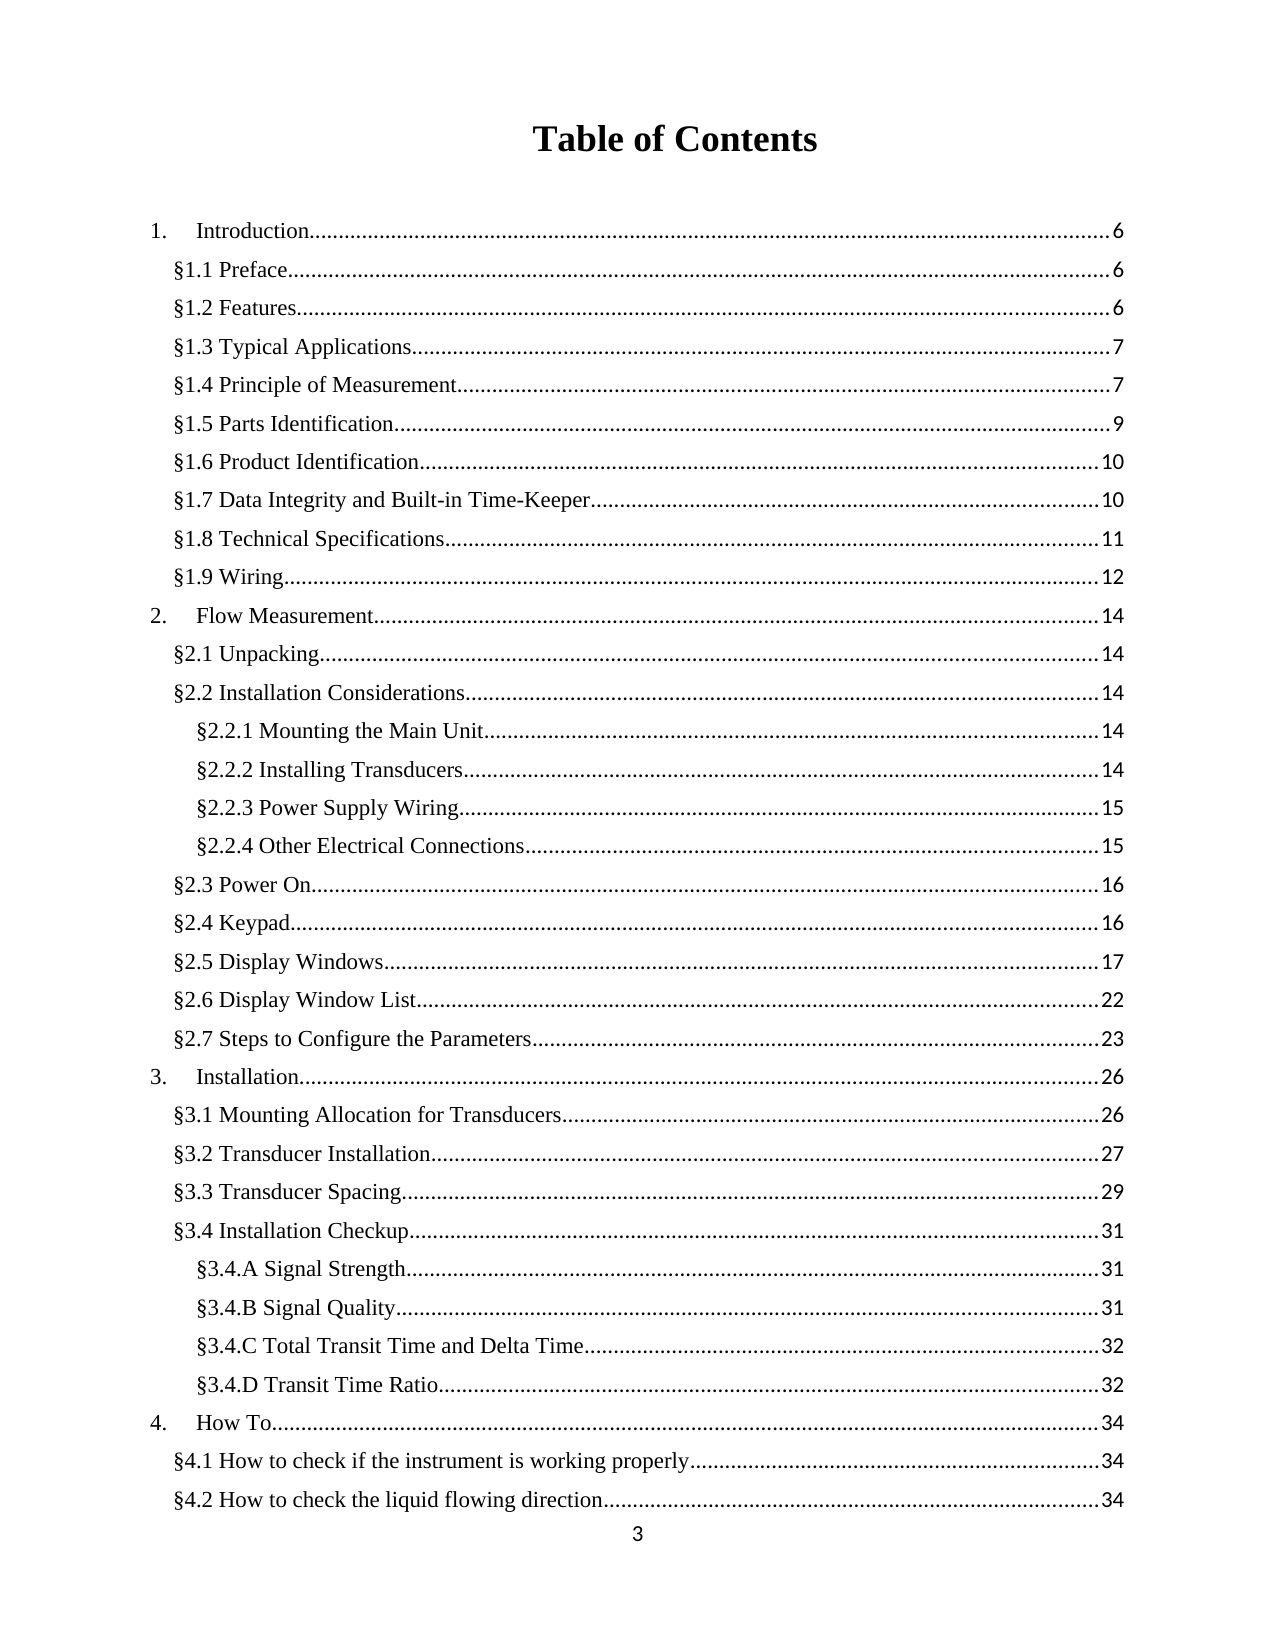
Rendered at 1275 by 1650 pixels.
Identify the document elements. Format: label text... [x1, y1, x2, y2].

text §3.4.C Total Transit Time and Delta Time 32 [196, 1331, 1125, 1359]
text §1.8 Technical Specifications 11 [173, 524, 1125, 552]
text §2.4 Keypad 16 [173, 908, 1125, 936]
text §3.1 Mounting Allocation for Transducers 26 [173, 1101, 1125, 1129]
text Table of Contents [169, 116, 1125, 159]
text §2.6 Display Window List 22 [173, 985, 1125, 1013]
text §1.7 Data Integrity and Built-in Time-Keeper 10 [173, 486, 1125, 514]
text §1.9 Wiring 12 [173, 562, 1125, 591]
text 4. How To 34 [150, 1408, 1125, 1436]
text §2.2.1 Mounting the Main Unit 14 [196, 716, 1125, 744]
text §3.4.D Transit Time Ratio 32 [196, 1370, 1125, 1398]
text §2.2 Installation Considerations 14 [173, 678, 1125, 706]
text §3.2 Transducer Installation 27 [173, 1139, 1125, 1167]
text §2.5 Display Windows 17 [173, 947, 1125, 975]
text §1.2 Features 6 [173, 293, 1125, 321]
text §2.1 Unpacking 14 [173, 639, 1125, 667]
text §1.1 Preface 6 [173, 255, 1125, 283]
text §4.2 How to check the liquid flowing direction 34 [173, 1485, 1125, 1513]
text §1.3 Typical Applications 7 [173, 332, 1125, 360]
text §4.1 How to check if the instrument is working properly 34 [173, 1447, 1125, 1474]
text §3.4.A Signal Strength 31 [196, 1254, 1125, 1282]
text §3.4 Installation Checkup 31 [173, 1216, 1125, 1244]
text §3.4.B Signal Quality 31 [196, 1293, 1125, 1321]
text 3. Installation 26 [150, 1062, 1125, 1090]
text 2. Flow Measurement 14 [150, 601, 1125, 629]
text §3.3 Transducer Spacing 29 [173, 1177, 1125, 1206]
text §1.5 Parts Identification 9 [173, 409, 1125, 437]
text §2.3 Power On 16 [173, 870, 1125, 898]
text §1.6 Product Identification 10 [173, 447, 1125, 475]
text §2.2.4 Other Electrical Connections 15 [196, 832, 1125, 859]
text §2.2.3 Power Supply Wiring 15 [196, 793, 1125, 821]
text §2.2.2 Installing Transducers 14 [196, 755, 1125, 783]
text §2.7 Steps to Configure the Parameters 23 [173, 1024, 1125, 1052]
text 1. Introduction 6 [150, 217, 1125, 244]
text §1.4 Principle of Measurement 7 [173, 370, 1125, 398]
